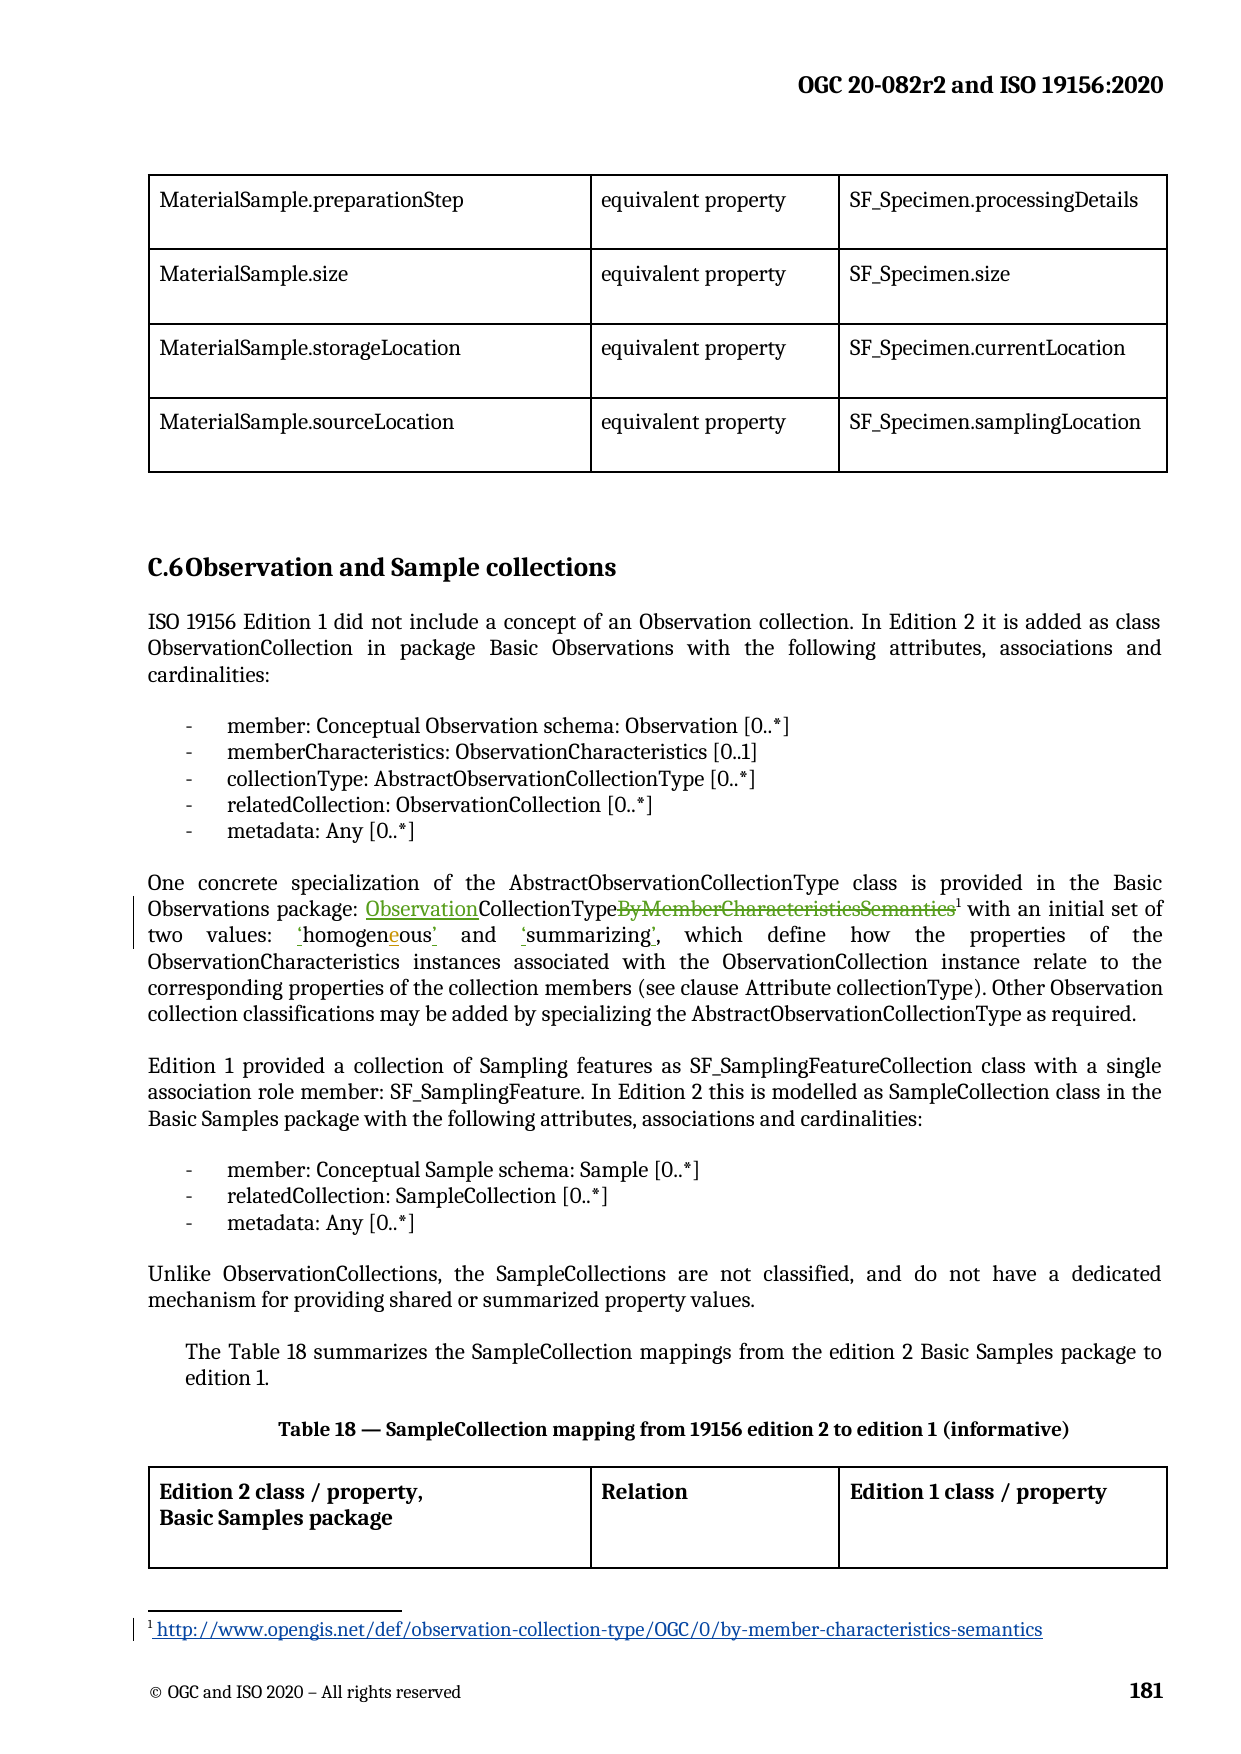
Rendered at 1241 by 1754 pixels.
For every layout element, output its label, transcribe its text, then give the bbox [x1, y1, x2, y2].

text Observation and Sample collections [148, 552, 1163, 584]
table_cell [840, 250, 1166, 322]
list member: Conceptual Observation schema: Observation [0..*] [185, 713, 1163, 739]
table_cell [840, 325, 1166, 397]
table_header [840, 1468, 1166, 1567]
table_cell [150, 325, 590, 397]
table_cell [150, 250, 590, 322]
list member: Conceptual Sample schema: Sample [0..*] [185, 1157, 1163, 1183]
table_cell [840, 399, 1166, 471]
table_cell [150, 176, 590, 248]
list collectionType: AbstractObservationCollectionType [0..*] [185, 765, 1163, 792]
list metadata: Any [0..*] [185, 818, 1163, 844]
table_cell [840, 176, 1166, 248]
list memberCharacteristics: ObservationCharacteristics [0..1] [185, 739, 1163, 765]
text Unlike ObservationCollections, the SampleCollections are not classified, and do not have a dedicated mechanism for providing shared or summarized property values. [148, 1261, 1163, 1313]
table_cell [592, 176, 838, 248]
text ISO 19156 Edition 1 did not include a concept of an Observation collection. In Edition 2 it is added as class ObservationCollection in package Basic Observations with the following attributes, associations and cardinalities: [148, 609, 1163, 688]
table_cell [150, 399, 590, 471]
text Edition 1 provided a collection of Sampling features as SF_SamplingFeatureCollection class with a single association role member: SF_SamplingFeature. In Edition 2 this is modelled as SampleCollection class in the Basic Samples package with the following attributes, associations and cardinalities: [148, 1053, 1163, 1132]
list relatedCollection: SampleCollection [0..*] [185, 1183, 1163, 1209]
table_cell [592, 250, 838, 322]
text One concrete specialization of the AbstractObservationCollectionType class is provided in the Basic Observations package: CollectionType with an initial set of two values: homogenous and summarizing, which define how the properties of the ObservationCharacteristics instances associated with the ObservationCollection instance relate to the corresponding properties of the collection members (see clause Attribute collectionType). Other Observation collection classifications may be added by specializing the AbstractObservationCollectionType as required. [148, 869, 1163, 1028]
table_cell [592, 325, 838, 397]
list relatedCollection: ObservationCollection [0..*] [185, 792, 1163, 818]
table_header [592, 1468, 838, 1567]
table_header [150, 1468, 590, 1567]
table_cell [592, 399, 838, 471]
list metadata: Any [0..*] [185, 1209, 1163, 1236]
